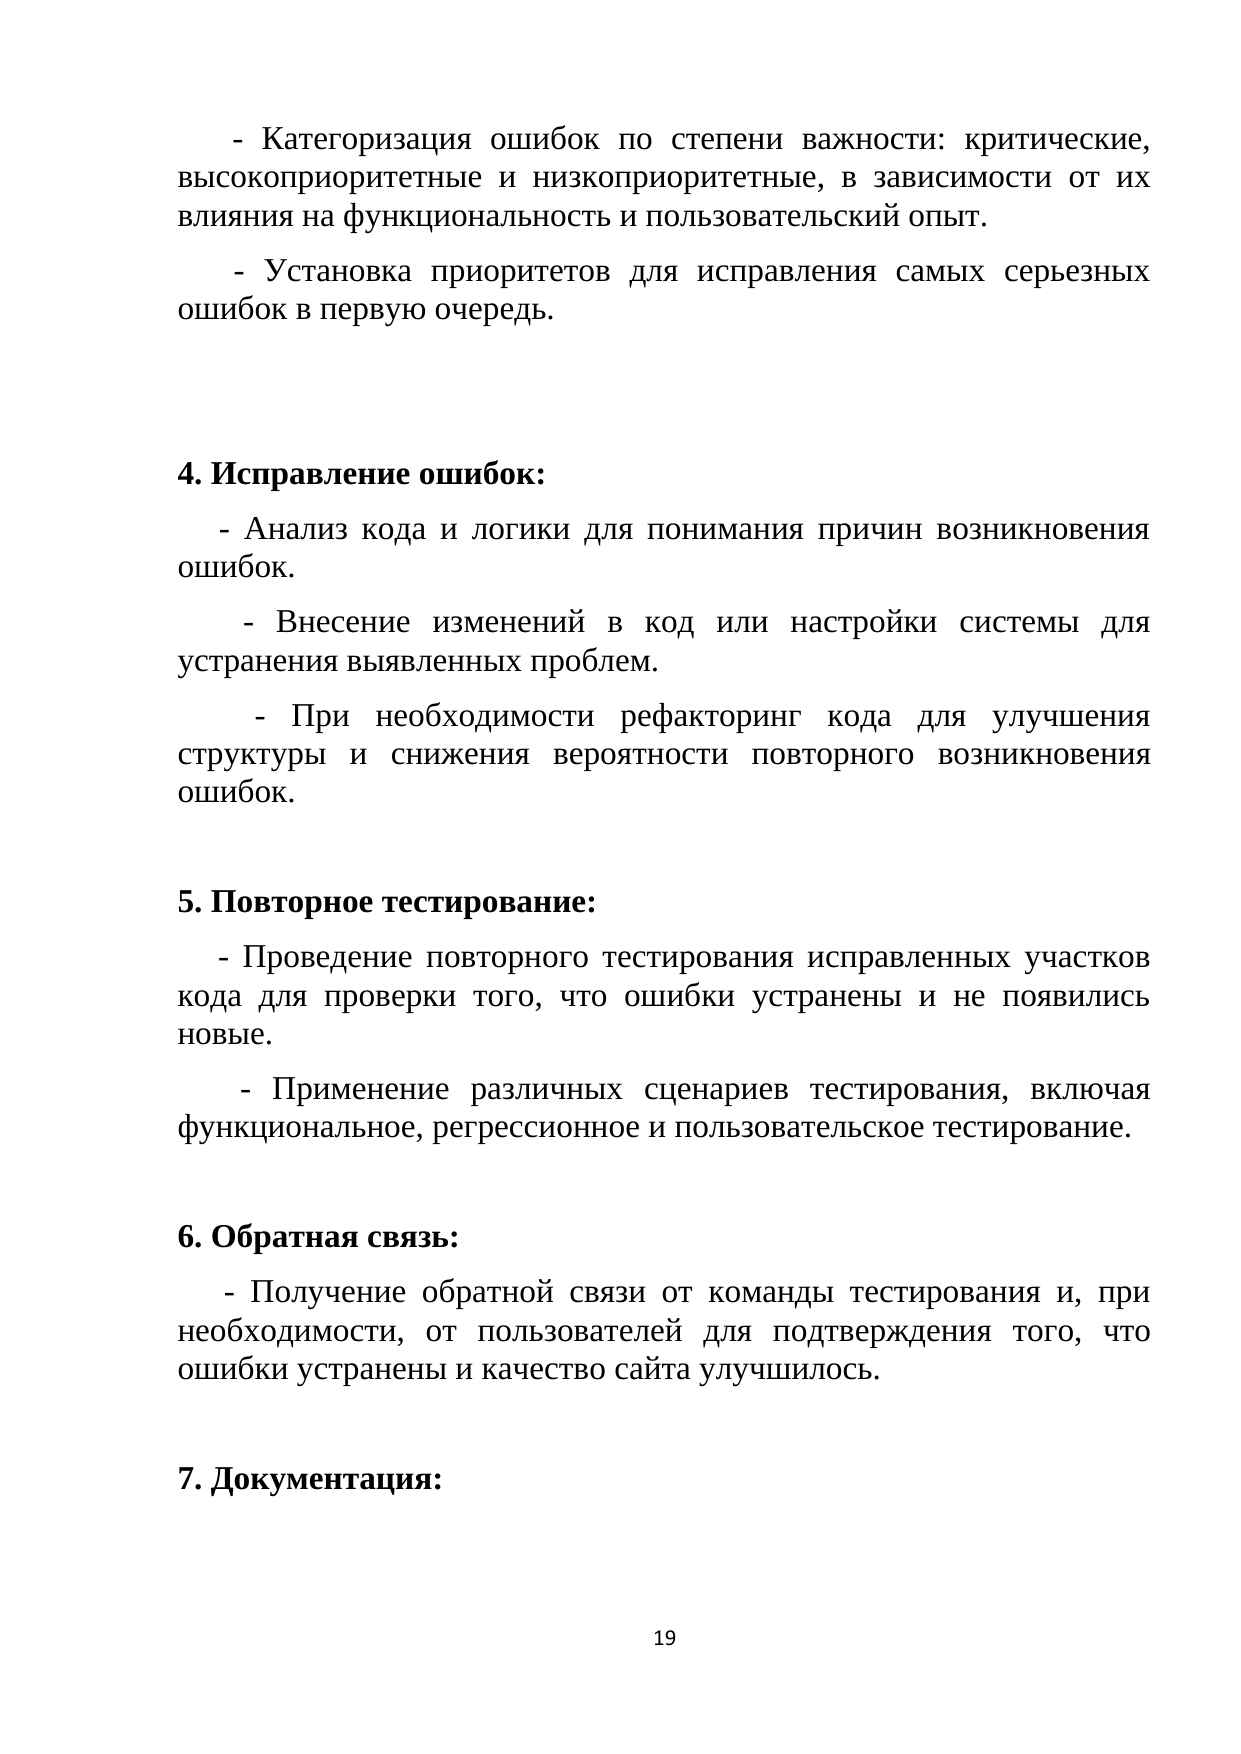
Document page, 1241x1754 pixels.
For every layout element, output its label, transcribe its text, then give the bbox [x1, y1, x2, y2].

text 5. Повторное тестирование: [177, 881, 1152, 920]
text 4. Исправление ошибок: [177, 453, 1152, 491]
text - При необходимости рефакторинг кода для улучшения структуры и снижения вероятности повторного возникновения ошибок. [177, 695, 1152, 810]
text 6. Обратная связь: [177, 1216, 1152, 1255]
text - Применение различных сценариев тестирования, включая функциональное, регрессионное и пользовательское тестирование. [177, 1068, 1152, 1145]
text - Получение обратной связи от команды тестирования и, при необходимости, от пользователей для подтверждения того, что ошибки устранены и качество сайта улучшилось. [177, 1271, 1152, 1386]
text - Категоризация ошибок по степени важности: критические, высокоприоритетные и низкоприоритетные, в зависимости от их влияния на функциональность и пользовательский опыт. [177, 118, 1152, 233]
text - Проведение повторного тестирования исправленных участков кода для проверки того, что ошибки устранены и не появились новые. [177, 936, 1152, 1051]
text - Установка приоритетов для исправления самых серьезных ошибок в первую очередь. [177, 250, 1152, 326]
text - Анализ кода и логики для понимания причин возникновения ошибок. [177, 508, 1152, 585]
text 7. Документация: [177, 1458, 1152, 1496]
text - Внесение изменений в код или настройки системы для устранения выявленных проблем. [177, 601, 1152, 678]
